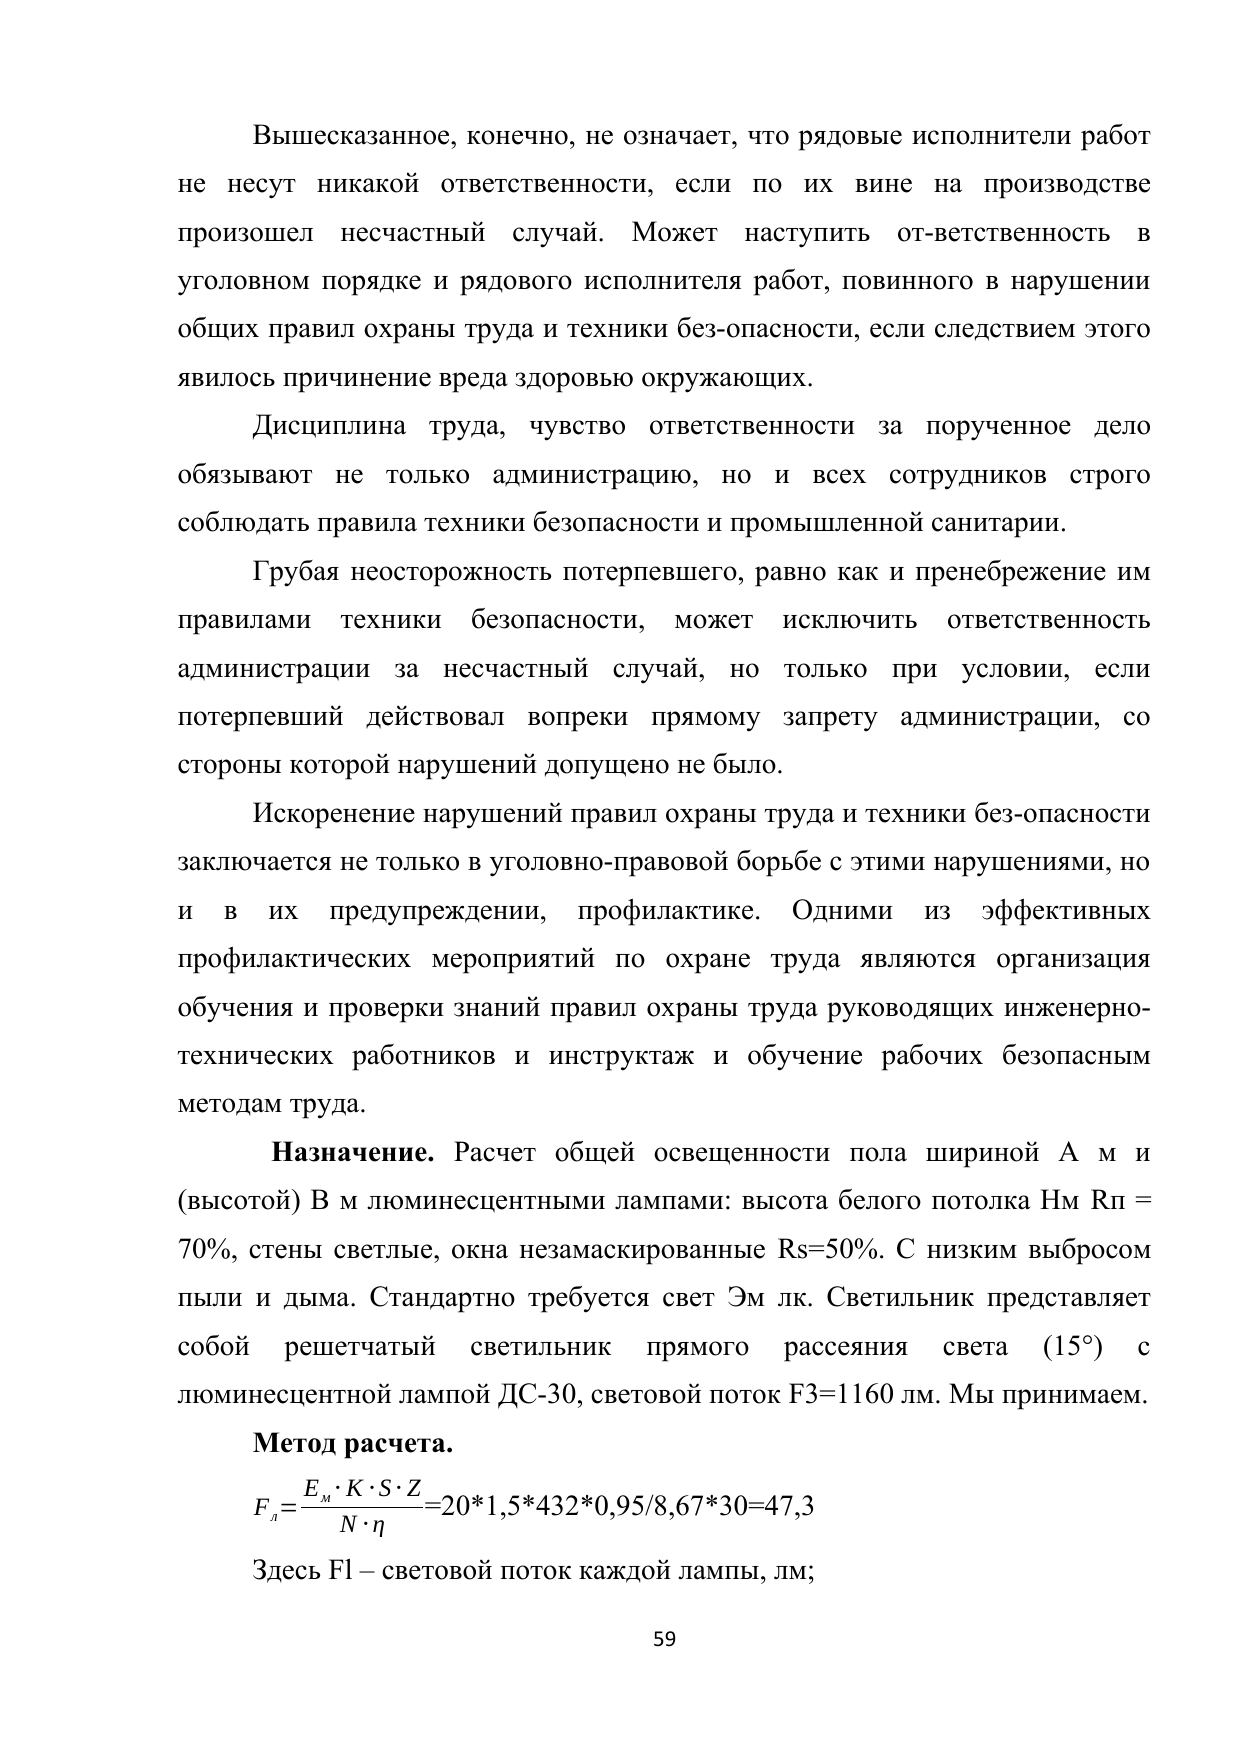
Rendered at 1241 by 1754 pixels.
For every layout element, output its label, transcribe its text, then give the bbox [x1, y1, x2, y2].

text Грубая неосторожность потерпевшего, равно как и пренебрежение им правилами техники безопасности, может исключить ответственность администрации за несчастный случай, но только при условии, если потерпевший действовал вопреки прямому запрету администрации, со стороны которой нарушений допущено не было. [177, 554, 1152, 780]
text Метод расчета. [177, 1426, 1152, 1458]
text Назначение. Расчет общей освещенности пола шириной А м и (высотой) В м люминесцентными лампами: высота белого потолка Нм Rп = 70%, стены светлые, окна незамаскированные Rs=50%. С низким выбросом пыли и дыма. Стандартно требуется свет Эм лк. Светильник представляет собой решетчатый светильник прямого рассеяния света (15°) с люминесцентной лампой ДС-30, световой поток F3=1160 лм. Мы принимаем. [177, 1135, 1152, 1410]
text Дисциплина труда, чувство ответственности за порученное дело обязывают не только администрацию, но и всех сотрудников строго соблюдать правила техники безопасности и промышленной санитарии. [177, 409, 1152, 538]
text Искоренение нарушений правил охраны труда и техники без-опасности заключается не только в уголовно-правовой борьбе с этими нарушениями, но и в их предупреждении, профилактике. Одними из эффективных профилактических мероприятий по охране труда являются организация обучения и проверки знаний правил охраны труда руководящих инженерно-технических работников и инструктаж и обучение рабочих безопасным методам труда. [177, 796, 1152, 1119]
text Здесь Fl – световой поток каждой лампы, лм; [177, 1553, 1152, 1586]
text Вышесказанное, конечно, не означает, что рядовые исполнители работ не несут никакой ответственности, если по их вине на производстве произошел несчастный случай. Может наступить от-ветственность в уголовном порядке и рядового исполнителя работ, повинного в нарушении общих правил охраны труда и техники без-опасности, если следствием этого явилось причинение вреда здоровью окружающих. [177, 118, 1152, 393]
text =20*1,5*432*0,95/8,67*30=47,3 [177, 1474, 1152, 1537]
